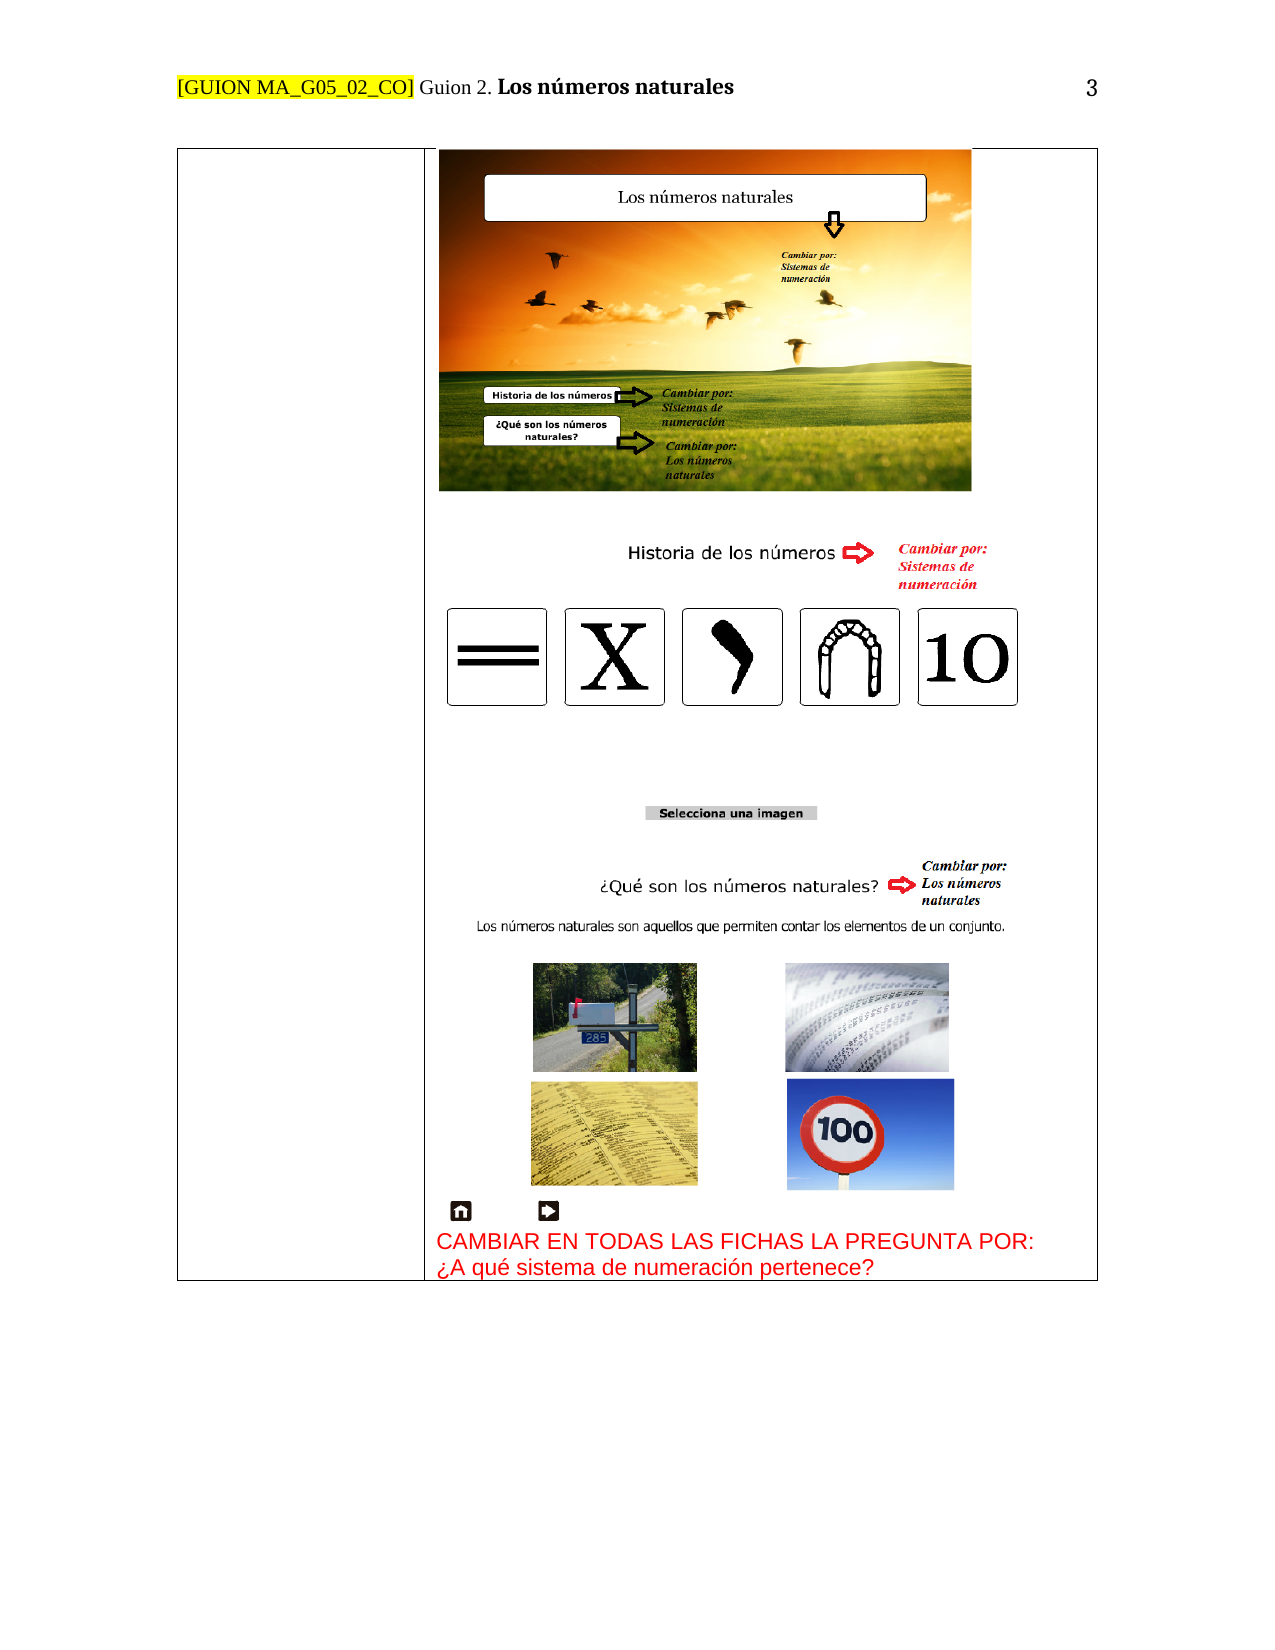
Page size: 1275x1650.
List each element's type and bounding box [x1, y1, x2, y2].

table_cell [178, 149, 424, 1280]
picture [436, 148, 973, 493]
picture [436, 856, 1011, 1228]
picture [436, 518, 1021, 831]
table_cell [425, 149, 1097, 1280]
